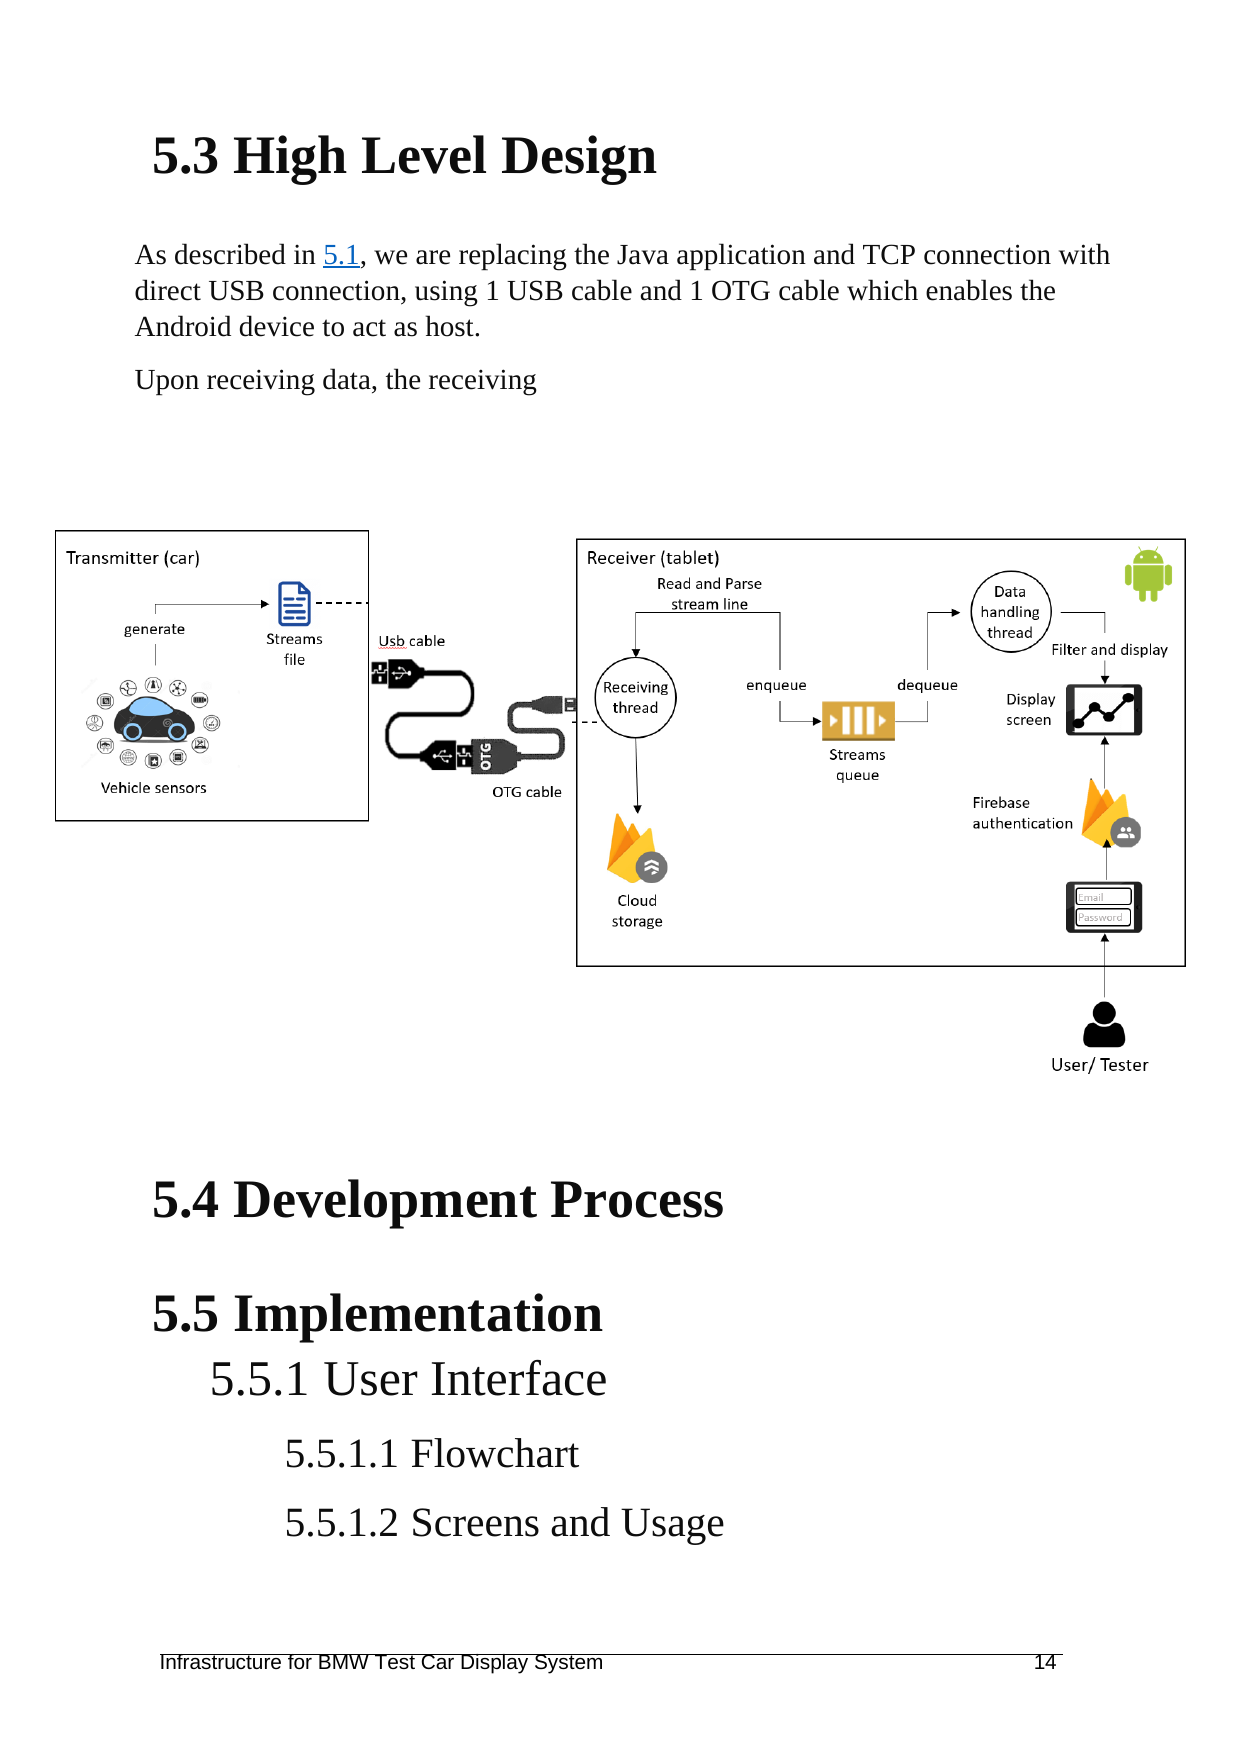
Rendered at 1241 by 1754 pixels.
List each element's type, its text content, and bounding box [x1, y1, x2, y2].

subtitle 5.5 Implementation [152, 1281, 1147, 1344]
subtitle 5.3 High Level Design [152, 123, 1147, 185]
subtitle 5.4 Development Process [152, 1167, 1147, 1229]
picture [46, 519, 1189, 1082]
subtitle 5.5.1.2 Screens and Usage [284, 1498, 1147, 1546]
subtitle 5.5.1.1 Flowchart [284, 1428, 1147, 1476]
text Upon receiving data, the receiving [134, 362, 1147, 396]
text As described in 5.1, we are replacing the Java application and TCP connection with direct USB connection, using 1 USB cable and 1 OTG cable which enables the Android device to act as host. [134, 237, 1147, 343]
subtitle 5.5.1 User Interface [134, 1348, 1147, 1406]
